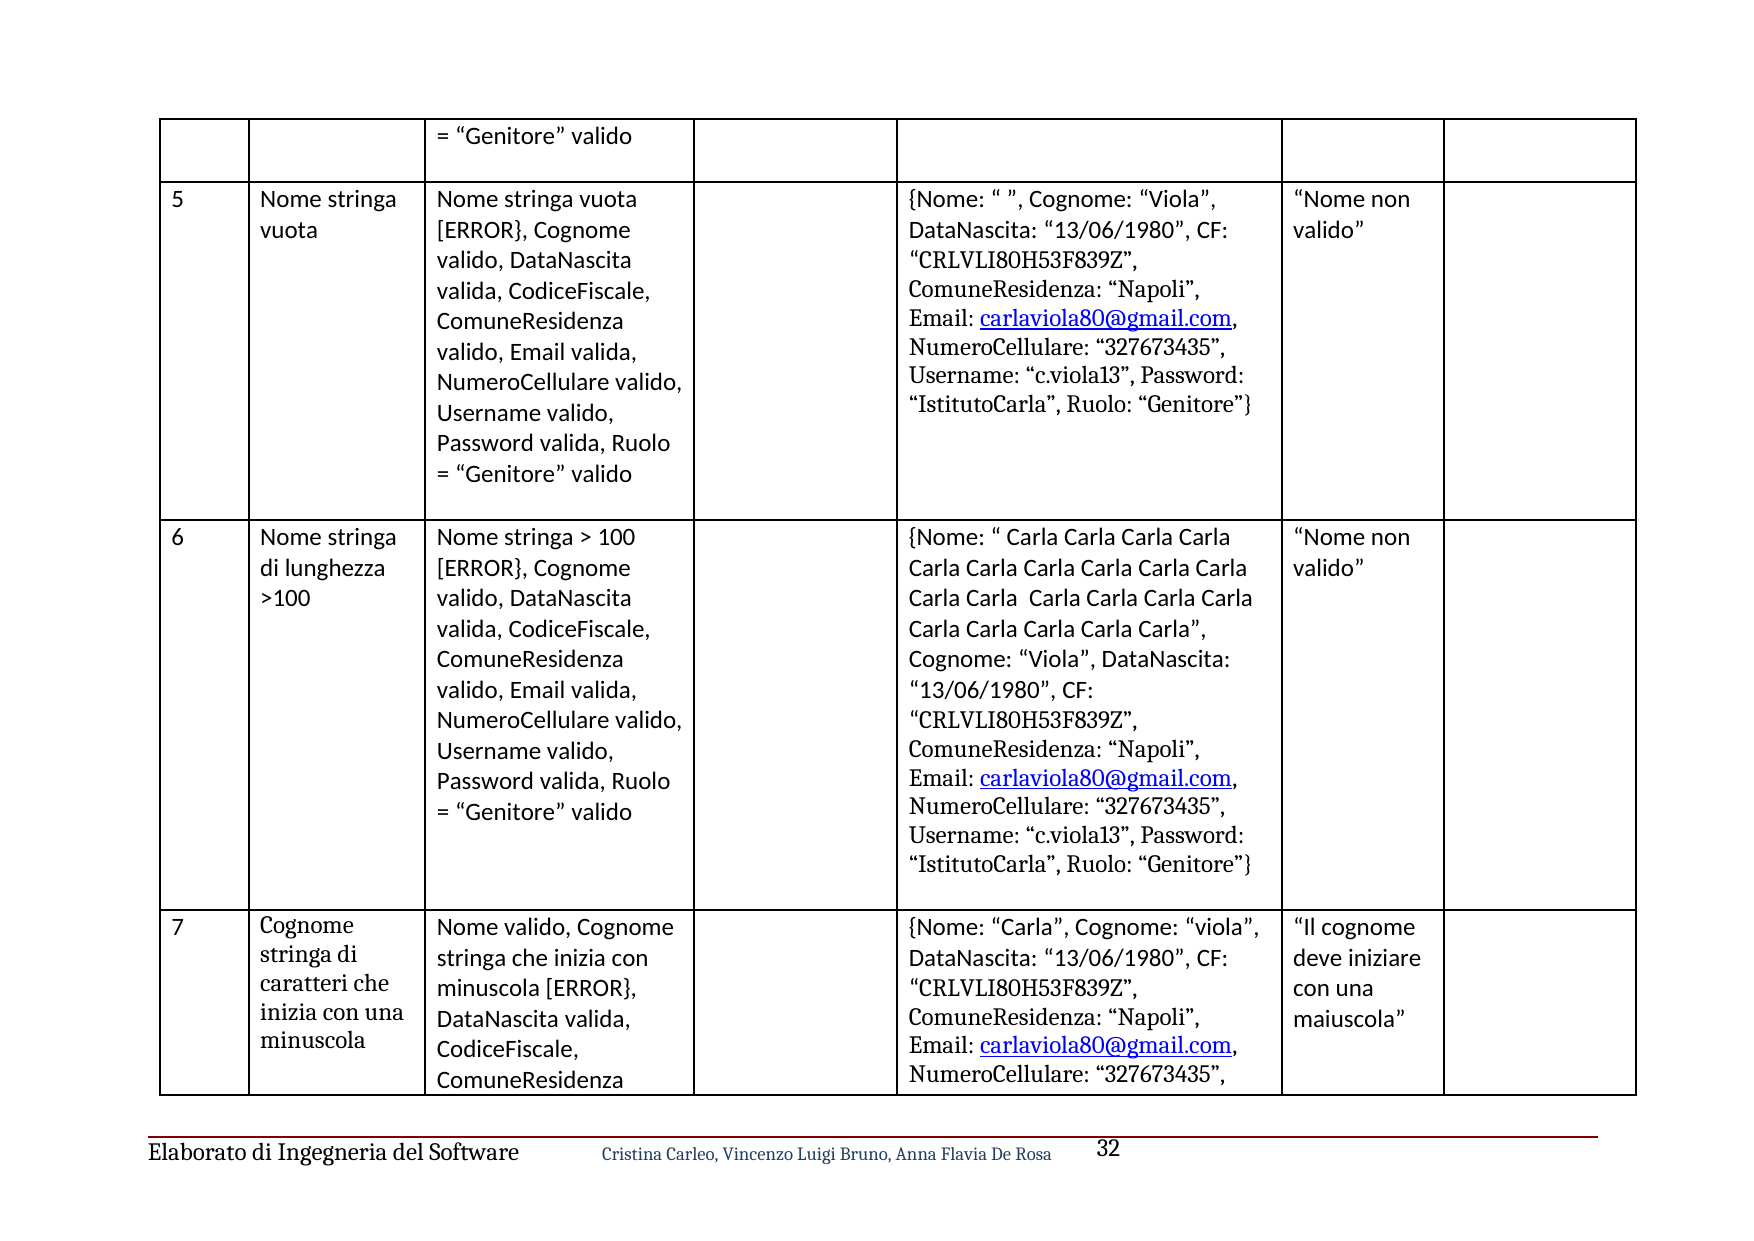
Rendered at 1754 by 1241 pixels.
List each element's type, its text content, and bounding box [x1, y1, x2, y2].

table_cell “Nome non valido” [1283, 183, 1443, 519]
table_cell 4 [161, 120, 248, 181]
table_cell 5 [161, 183, 248, 519]
table_cell [695, 120, 896, 181]
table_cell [250, 120, 424, 181]
table_cell [1445, 911, 1635, 1094]
table_cell {Nome: “ Carla Carla Carla Carla Carla Carla Carla Carla Carla Carla Carla Carla Carla Carla Carla Carla Carla Carla Carla Carla Carla”, Cognome: “Viola”, DataNascita: “13/06/1980”, CF: “CRLVLI80H53F839Z”, ComuneResidenza: “Napoli”, Email: carlaviola80@gmail.com, NumeroCellulare: “327673435”, Username: “c.viola13”, Password: “IstitutoCarla”, Ruolo: “Genitore”} [898, 521, 1281, 909]
table_cell {Nome: “ ”, Cognome: “Viola”, DataNascita: “13/06/1980”, CF: “CRLVLI80H53F839Z”, ComuneResidenza: “Napoli”, Email: carlaviola80@gmail.com, NumeroCellulare: “327673435”, Username: “c.viola13”, Password: “IstitutoCarla”, Ruolo: “Genitore”} [898, 183, 1281, 519]
table_cell Nome stringa vuota [250, 183, 424, 519]
table_cell Nome stringa vuota [ERROR}, Cognome valido, DataNascita valida, CodiceFiscale, ComuneResidenza valido, Email valida, NumeroCellulare valido, Username valido, Password valida, Ruolo = “Genitore” valido [426, 183, 693, 519]
table_cell “Nome non valido” [1283, 521, 1443, 909]
table_cell 6 [161, 521, 248, 909]
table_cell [898, 911, 1281, 1094]
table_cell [898, 120, 1281, 181]
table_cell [1283, 120, 1443, 181]
table_cell Nome stringa > 100 [ERROR}, Cognome valido, DataNascita valida, CodiceFiscale, ComuneResidenza valido, Email valida, NumeroCellulare valido, Username valido, Password valida, Ruolo = “Genitore” valido [426, 521, 693, 909]
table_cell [1283, 911, 1443, 1094]
table_cell [695, 521, 896, 909]
table_cell [1445, 183, 1635, 519]
table_cell [695, 911, 896, 1094]
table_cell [426, 120, 693, 181]
table_cell [1445, 120, 1635, 181]
table_cell [695, 183, 896, 519]
table_cell Nome stringa di lunghezza >100 [250, 521, 424, 909]
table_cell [426, 911, 693, 1094]
table_cell 7 [161, 911, 248, 1094]
table_cell [1445, 521, 1635, 909]
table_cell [250, 911, 424, 1094]
